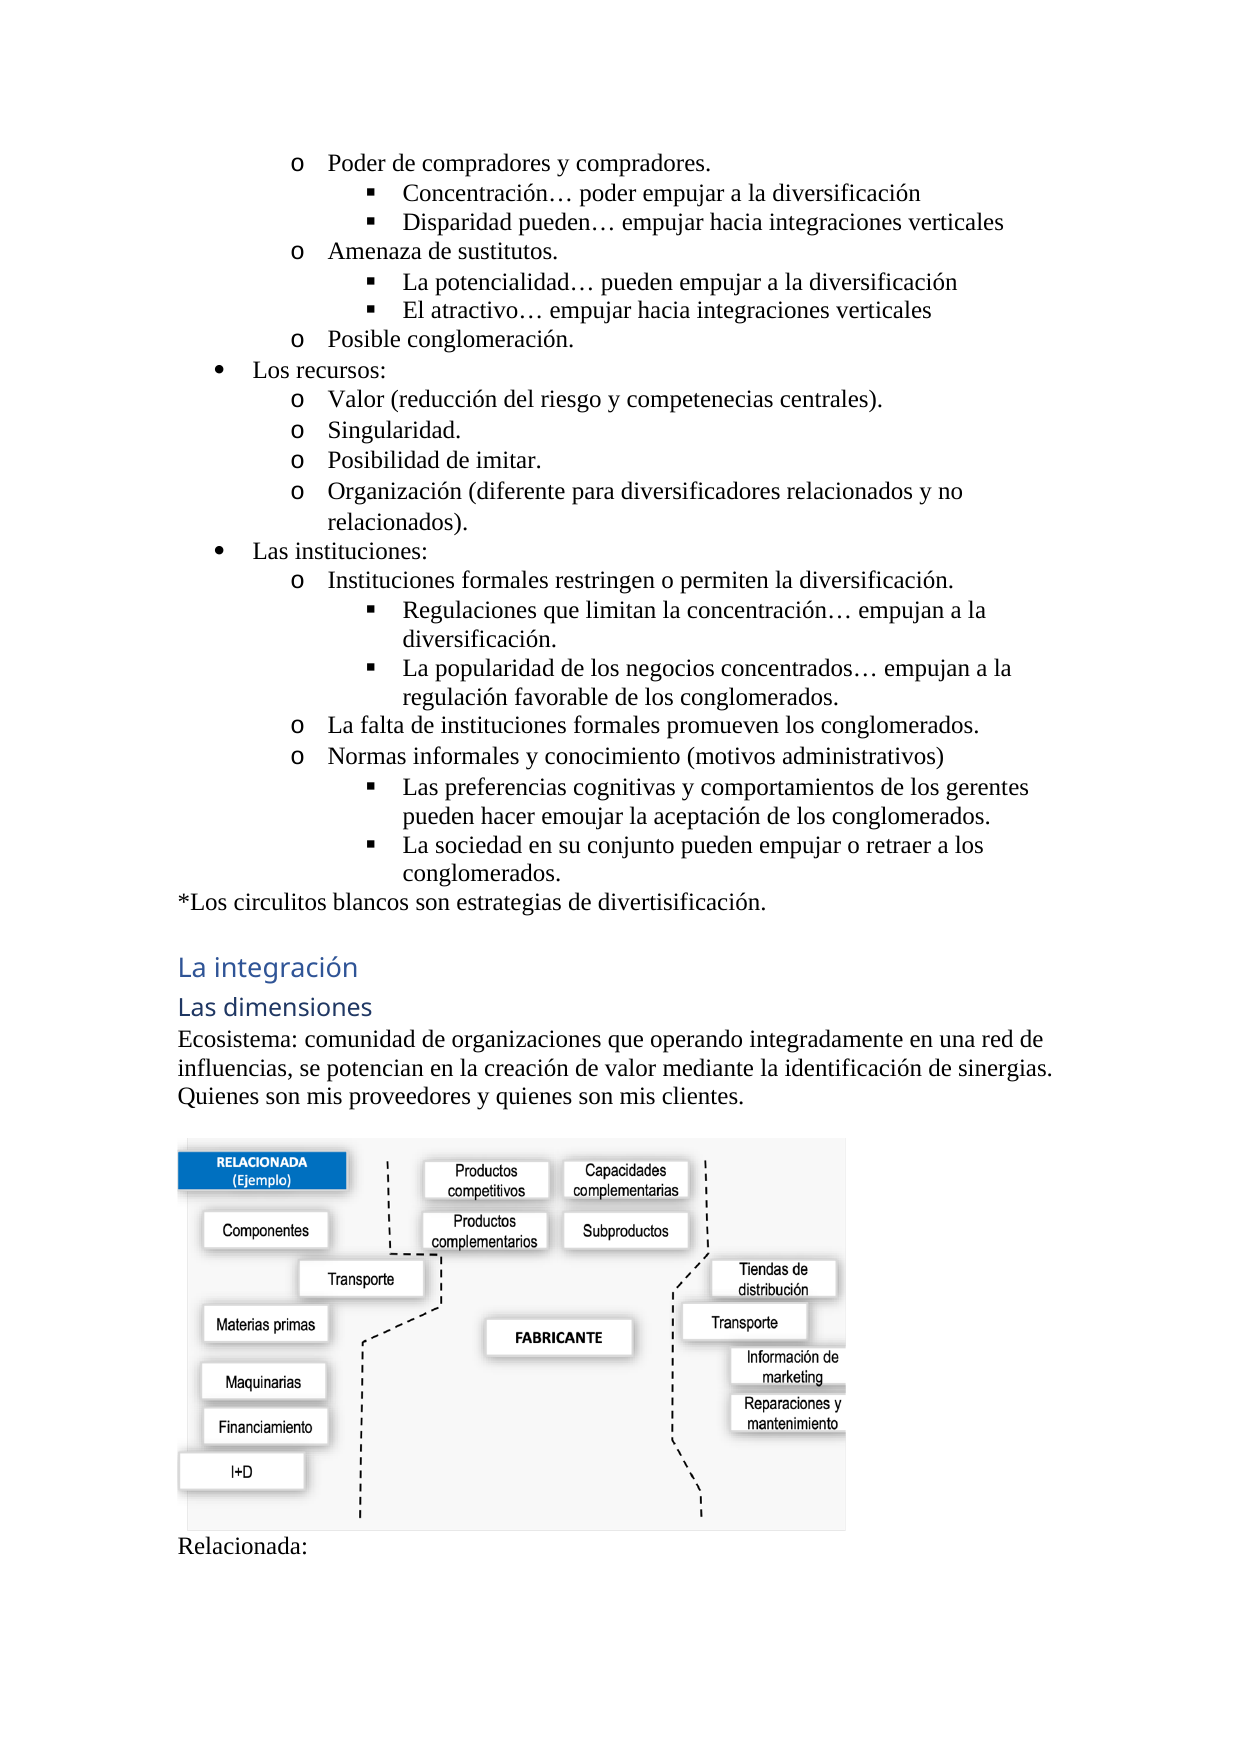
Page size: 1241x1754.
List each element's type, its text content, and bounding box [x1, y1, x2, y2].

list La potencialidad… pueden empujar a la diversificación [365, 267, 1063, 296]
list La sociedad en su conjunto pueden empujar o retraer a los conglomerados. [365, 830, 1063, 887]
list Normas informales y conocimiento (motivos administrativos) [290, 741, 1063, 772]
subtitle Las dimensiones [177, 990, 1063, 1024]
list Valor (reducción del riesgo y competenecias centrales). [290, 384, 1063, 415]
text Ecosistema: comunidad de organizaciones que operando integradamente en una red de influencias, se potencian en la creación de valor mediante la identificación de sinergias. [177, 1024, 1063, 1081]
list El atractivo… empujar hacia integraciones verticales [365, 296, 1063, 324]
text *Los circulitos blancos son estrategias de divertisificación. [177, 887, 1063, 916]
list La popularidad de los negocios concentrados… empujan a la regulación favorable de los conglomerados. [365, 653, 1063, 711]
list Las preferencias cognitivas y comportamientos de los gerentes pueden hacer emoujar la aceptación de los conglomerados. [365, 772, 1063, 830]
list Instituciones formales restringen o permiten la diversificación. [290, 565, 1063, 596]
list Concentración… poder empujar a la diversificación [365, 178, 1063, 207]
subtitle La integración [177, 949, 1063, 986]
text Quienes son mis proveedores y quienes son mis clientes. [177, 1081, 1063, 1110]
list Regulaciones que limitan la concentración… empujan a la diversificación. [365, 596, 1063, 653]
list Los recursos: [215, 355, 1063, 384]
list Amenaza de sustitutos. [290, 236, 1063, 267]
list Singularidad. [290, 415, 1063, 446]
list Poder de compradores y compradores. [290, 148, 1063, 178]
text Relacionada: [177, 1531, 1063, 1559]
picture [177, 1138, 846, 1531]
list Posibilidad de imitar. [290, 446, 1063, 476]
list La falta de instituciones formales promueven los conglomerados. [290, 711, 1063, 741]
list Posible conglomeración. [290, 324, 1063, 355]
list Organización (diferente para diversificadores relacionados y no relacionados). [290, 476, 1063, 536]
list Disparidad pueden… empujar hacia integraciones verticales [365, 207, 1063, 236]
list Las instituciones: [215, 536, 1063, 565]
